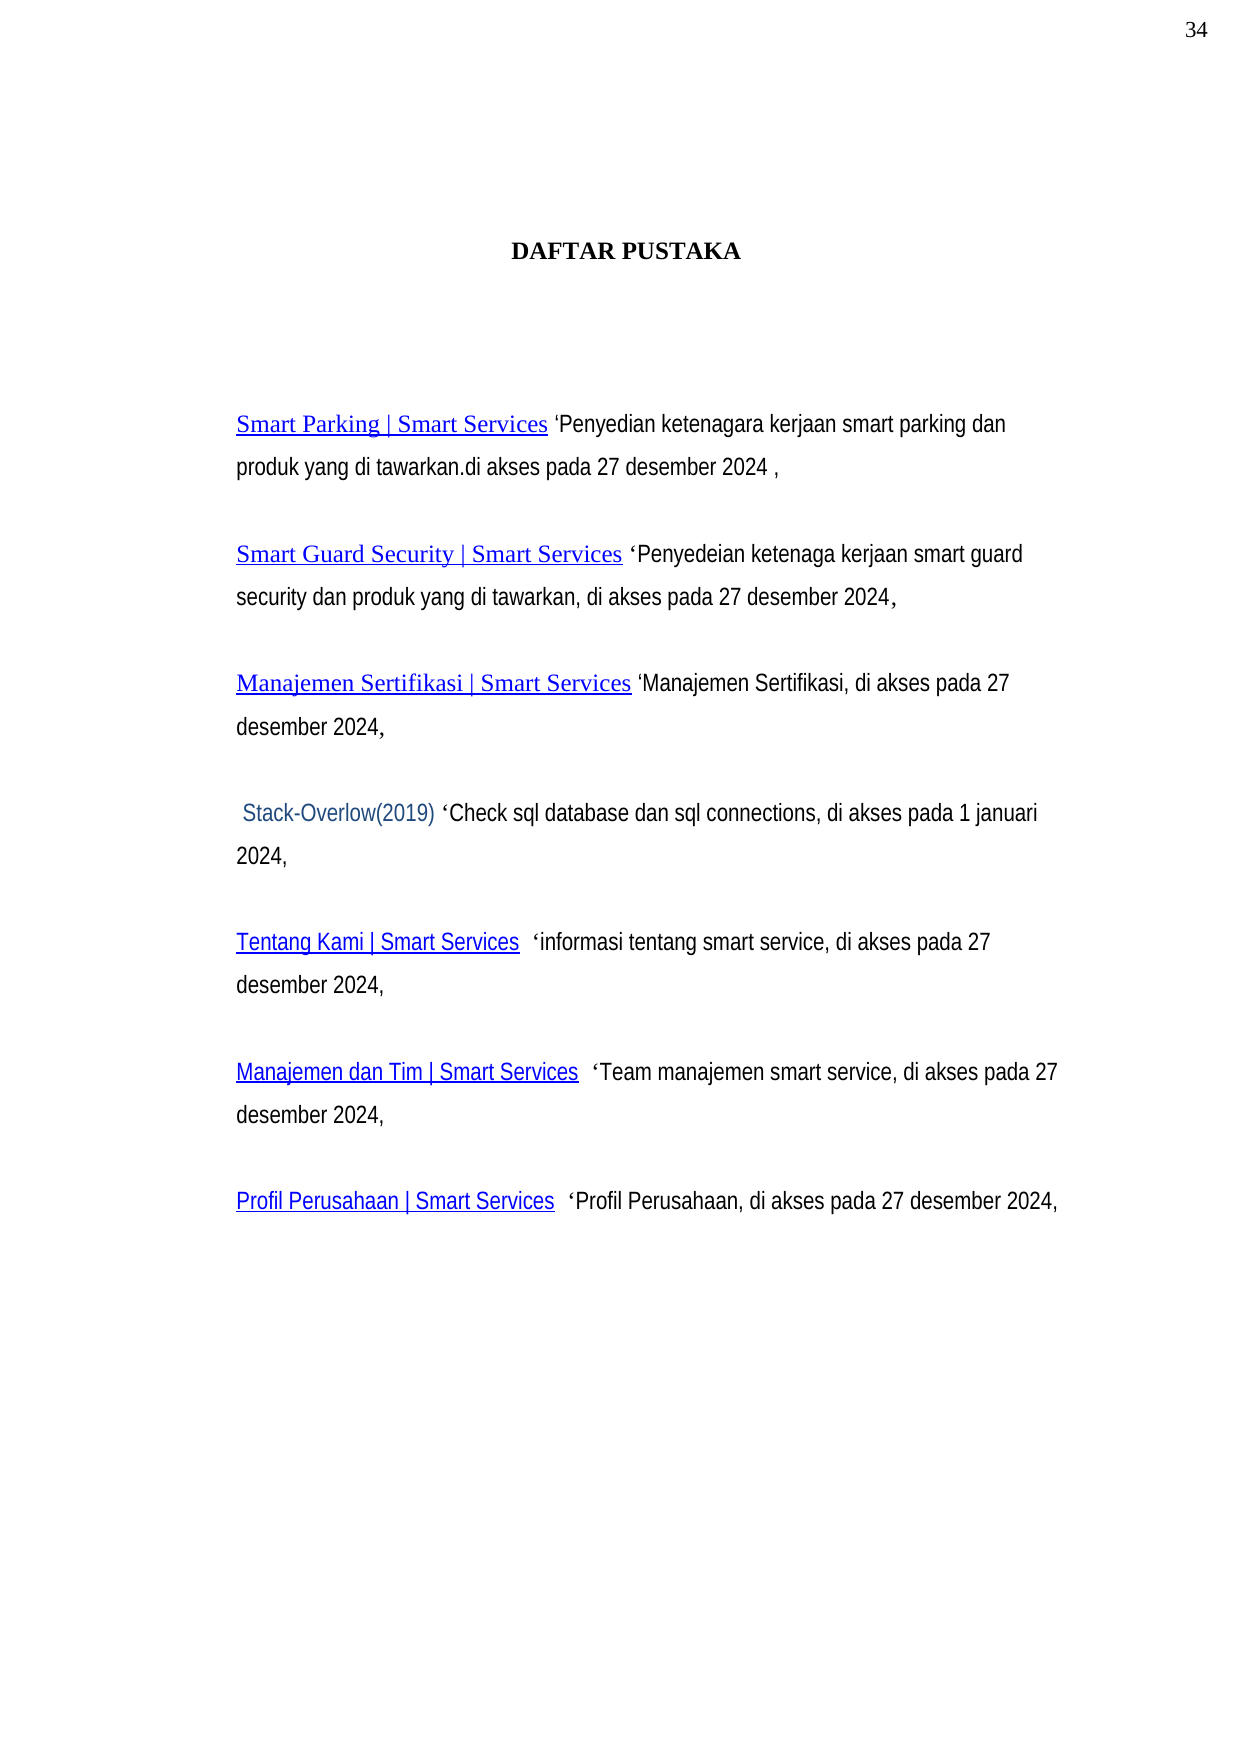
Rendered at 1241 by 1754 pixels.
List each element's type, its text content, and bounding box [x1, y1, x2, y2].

text Manajemen Sertifikasi | Smart Services ‘Manajemen Sertifikasi, di akses pada 27 desember 2024, [236, 668, 1063, 741]
text Manajemen dan Tim | Smart Services ‘Team manajemen smart service, di akses pada 27 desember 2024, [236, 1057, 1063, 1128]
text Smart Guard Security | Smart Services ‘Penyedeian ketenaga kerjaan smart guard security dan produk yang di tawarkan, di akses pada 27 desember 2024, [236, 539, 1063, 611]
text Tentang Kami | Smart Services ‘informasi tentang smart service, di akses pada 27 desember 2024, [236, 927, 1063, 999]
text Stack-Overlow(2019) ‘Check sql database dan sql connections, di akses pada 1 januari 2024, [236, 798, 1063, 870]
text Profil Perusahaan | Smart Services ‘Profil Perusahaan, di akses pada 27 desember 2024, [236, 1186, 1063, 1214]
text DAFTAR PUSTAKA [236, 236, 1063, 265]
text Smart Parking | Smart Services ‘Penyedian ketenagara kerjaan smart parking dan produk yang di tawarkan.di akses pada 27 desember 2024 , [236, 409, 1063, 481]
